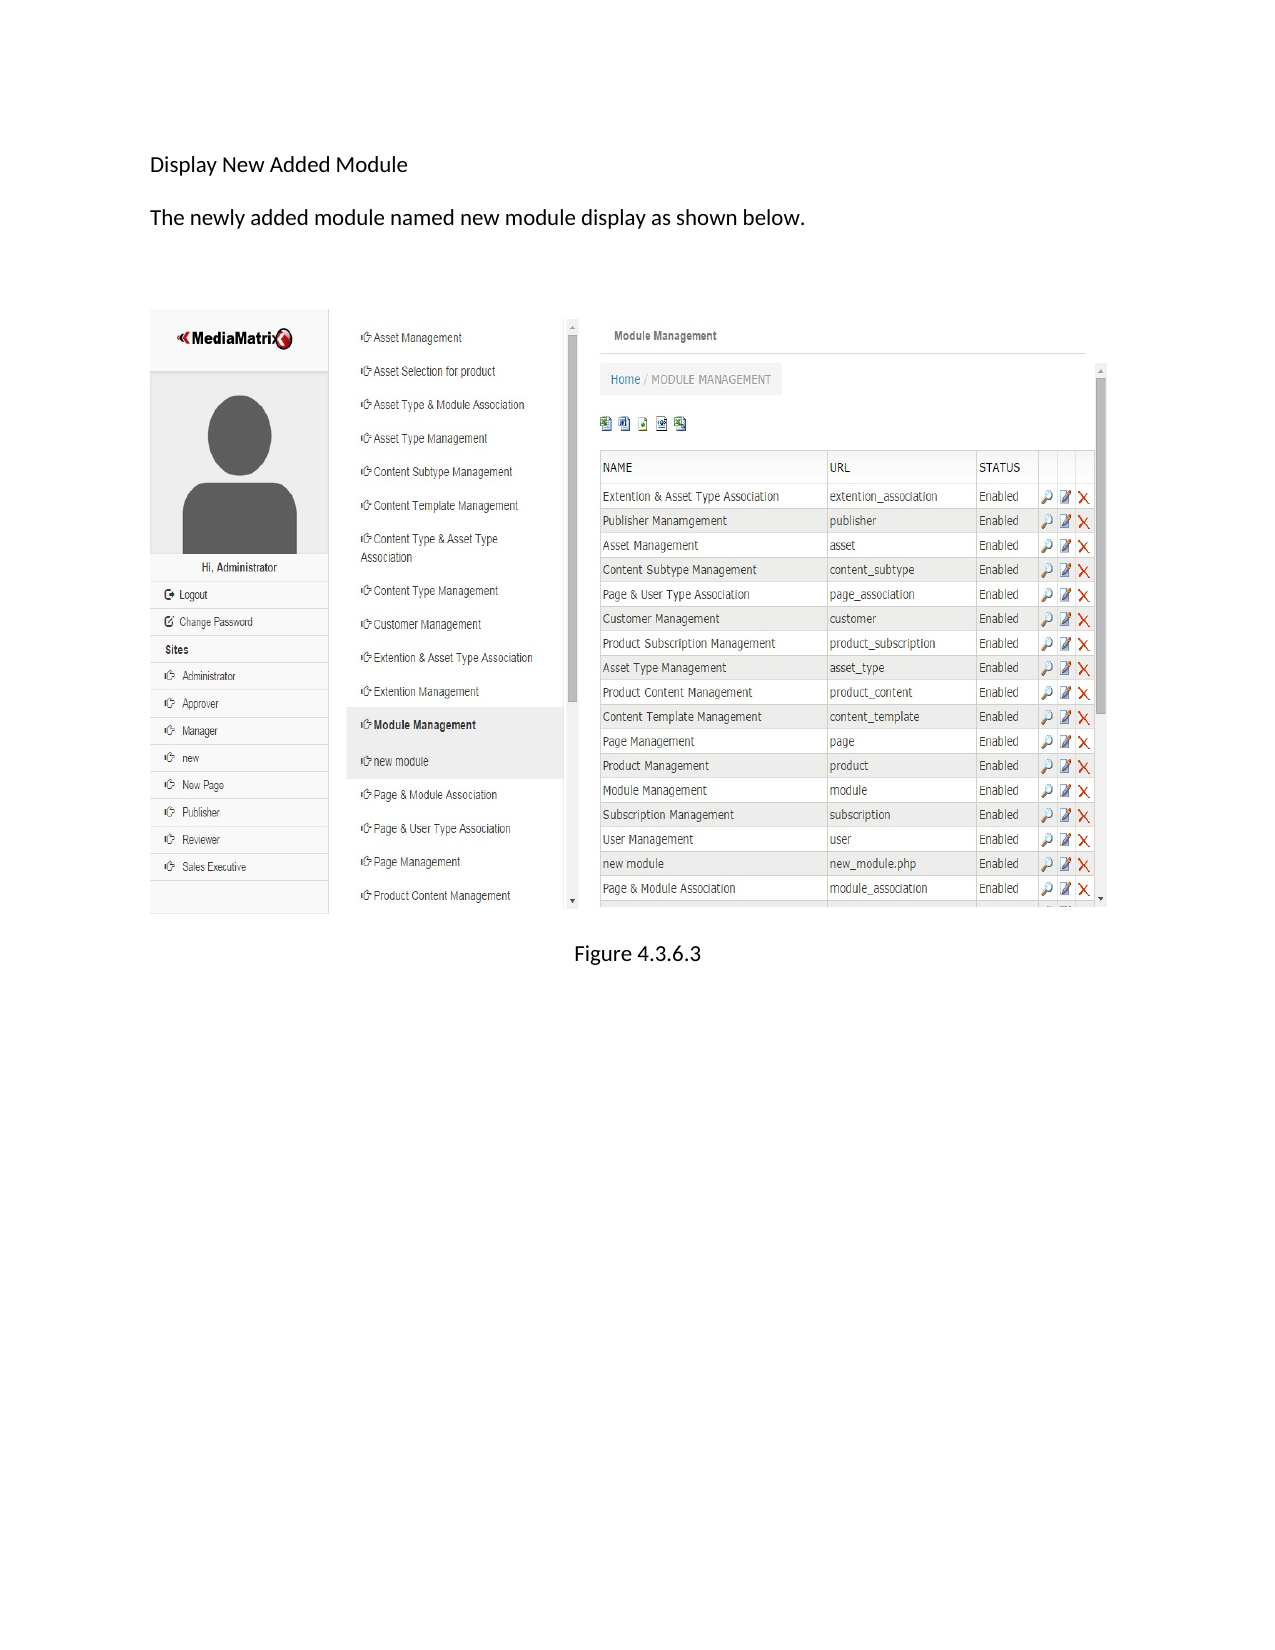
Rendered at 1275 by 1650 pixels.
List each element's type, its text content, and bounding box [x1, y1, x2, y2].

text The newly added module named new module display as shown below. [150, 203, 1125, 231]
text Figure 4.3.6.3 [150, 939, 1125, 967]
picture [150, 309, 1125, 914]
text Display New Added Module [150, 150, 1125, 178]
